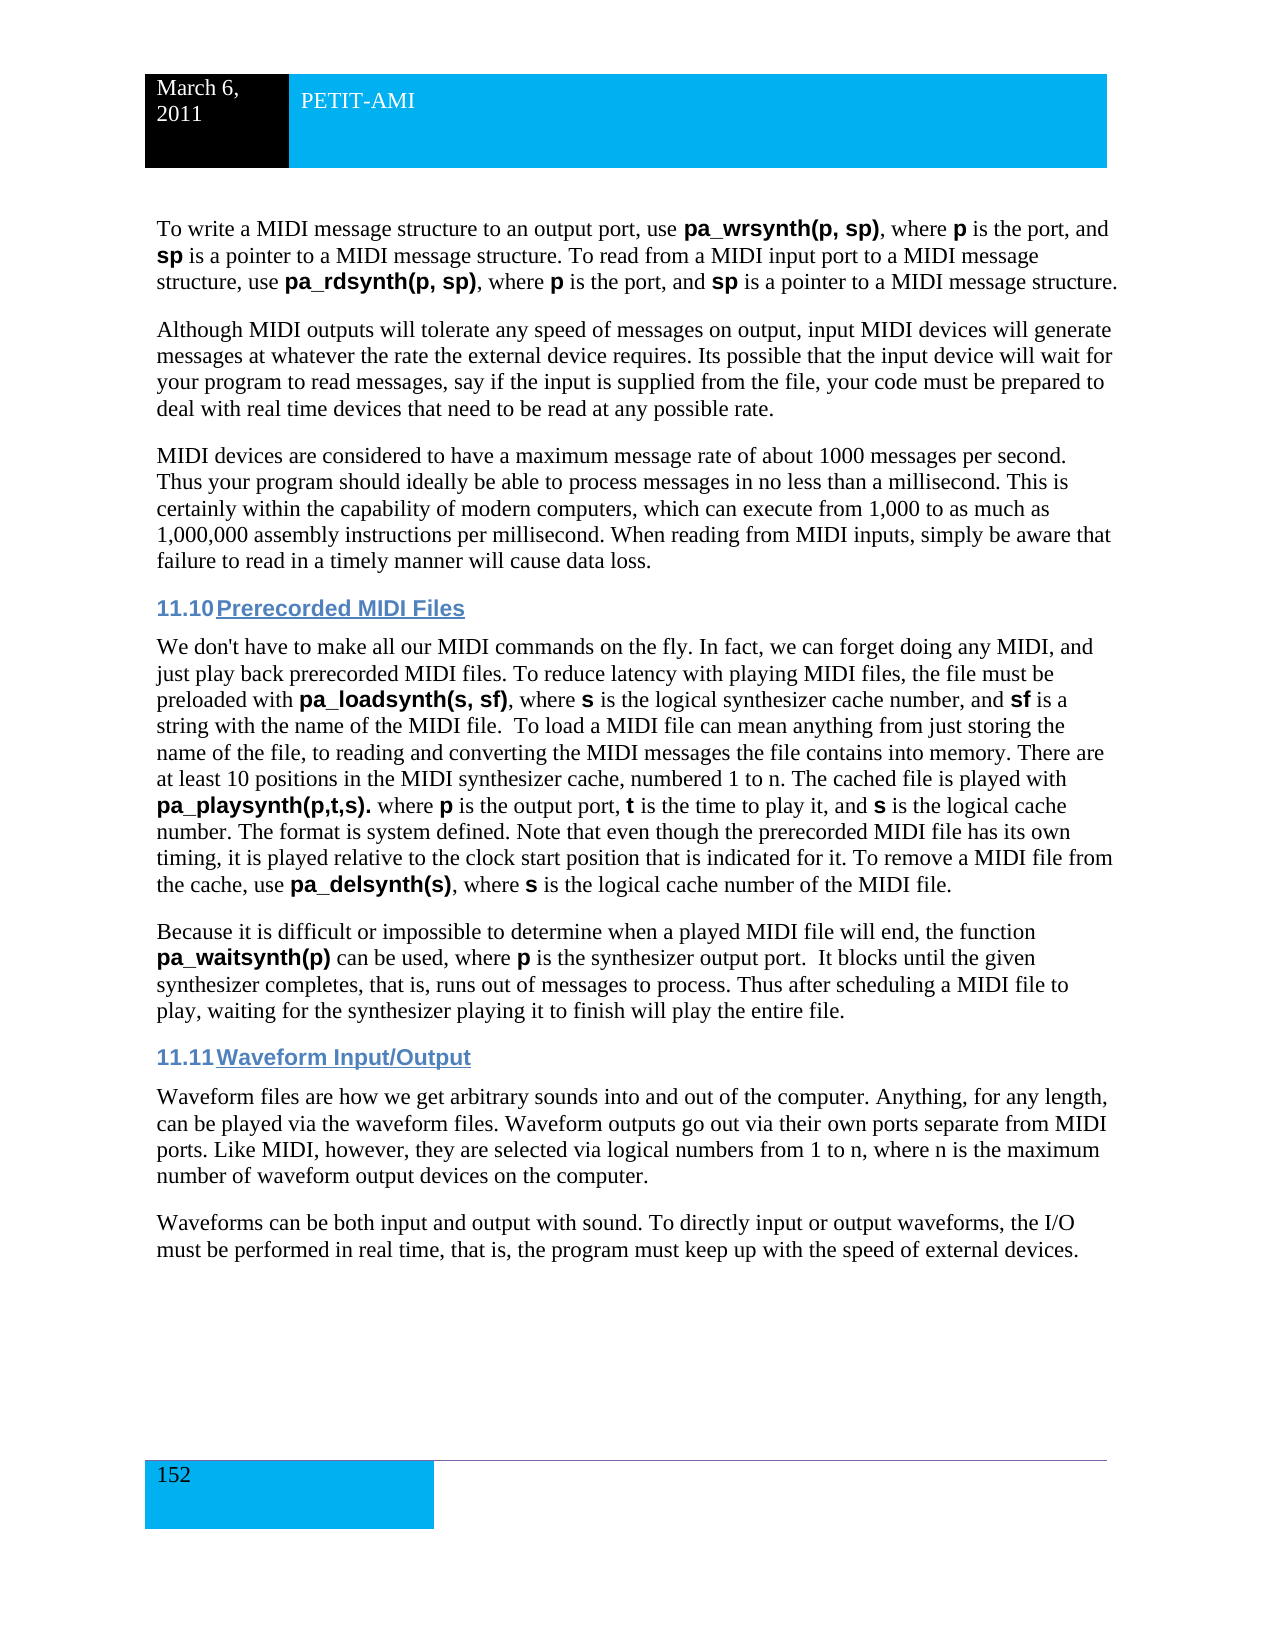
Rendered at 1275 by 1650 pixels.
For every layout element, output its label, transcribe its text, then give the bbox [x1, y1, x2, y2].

subtitle Waveform Input/Output [156, 1044, 1118, 1071]
subtitle Prerecorded MIDI Files [156, 594, 1118, 621]
text To write a MIDI message structure to an output port, use pa_wrsynth(p, sp), where p is the port, and sp is a pointer to a MIDI message structure. To read from a MIDI input port to a MIDI message structure, use pa_rdsynth(p, sp), where p is the port, and sp is a pointer to a MIDI message structure. [156, 215, 1118, 295]
text We don't have to make all our MIDI commands on the fly. In fact, we can forget doing any MIDI, and just play back prerecorded MIDI files. To reduce latency with playing MIDI files, the file must be preloaded with pa_loadsynth(s, sf), where s is the logical synthesizer cache number, and sf is a string with the name of the MIDI file. To load a MIDI file can mean anything from just storing the name of the file, to reading and converting the MIDI messages the file contains into memory. There are at least 10 positions in the MIDI synthesizer cache, numbered 1 to n. The cached file is played with pa_playsynth(p,t,s). where p is the output port, t is the time to play it, and s is the logical cache number. The format is system defined. Note that even though the prerecorded MIDI file has its own timing, it is played relative to the clock start position that is indicated for it. To remove a MIDI file from the cache, use pa_delsynth(s), where s is the logical cache number of the MIDI file. [156, 633, 1118, 897]
text Although MIDI outputs will tolerate any speed of messages on output, input MIDI devices will generate messages at whatever the rate the external device requires. Its possible that the input device will wait for your program to read messages, say if the input is supplied from the file, your code must be prepared to deal with real time devices that need to be read at any possible rate. [156, 316, 1118, 421]
text Waveforms can be both input and output with sound. To directly input or output waveforms, the I/O must be performed in real time, that is, the program must keep up with the speed of external devices. [156, 1209, 1118, 1262]
text Because it is difficult or impossible to determine when a played MIDI file will end, the function pa_waitsynth(p) can be used, where p is the synthesizer output port. It blocks until the given synthesizer completes, that is, runs out of messages to process. Thus after scheduling a MIDI file to play, waiting for the synthesizer playing it to finish will play the entire file. [156, 918, 1118, 1023]
text MIDI devices are considered to have a maximum message rate of about 1000 messages per second. Thus your program should ideally be able to process messages in no less than a millisecond. This is certainly within the capability of modern computers, which can execute from 1,000 to as much as 1,000,000 assembly instructions per millisecond. When reading from MIDI inputs, simply be aware that failure to read in a timely manner will cause data loss. [156, 442, 1118, 574]
text Waveform files are how we get arbitrary sounds into and out of the computer. Anything, for any length, can be played via the waveform files. Waveform outputs go out via their own ports separate from MIDI ports. Like MIDI, however, they are selected via logical numbers from 1 to n, where n is the maximum number of waveform output devices on the computer. [156, 1083, 1118, 1189]
